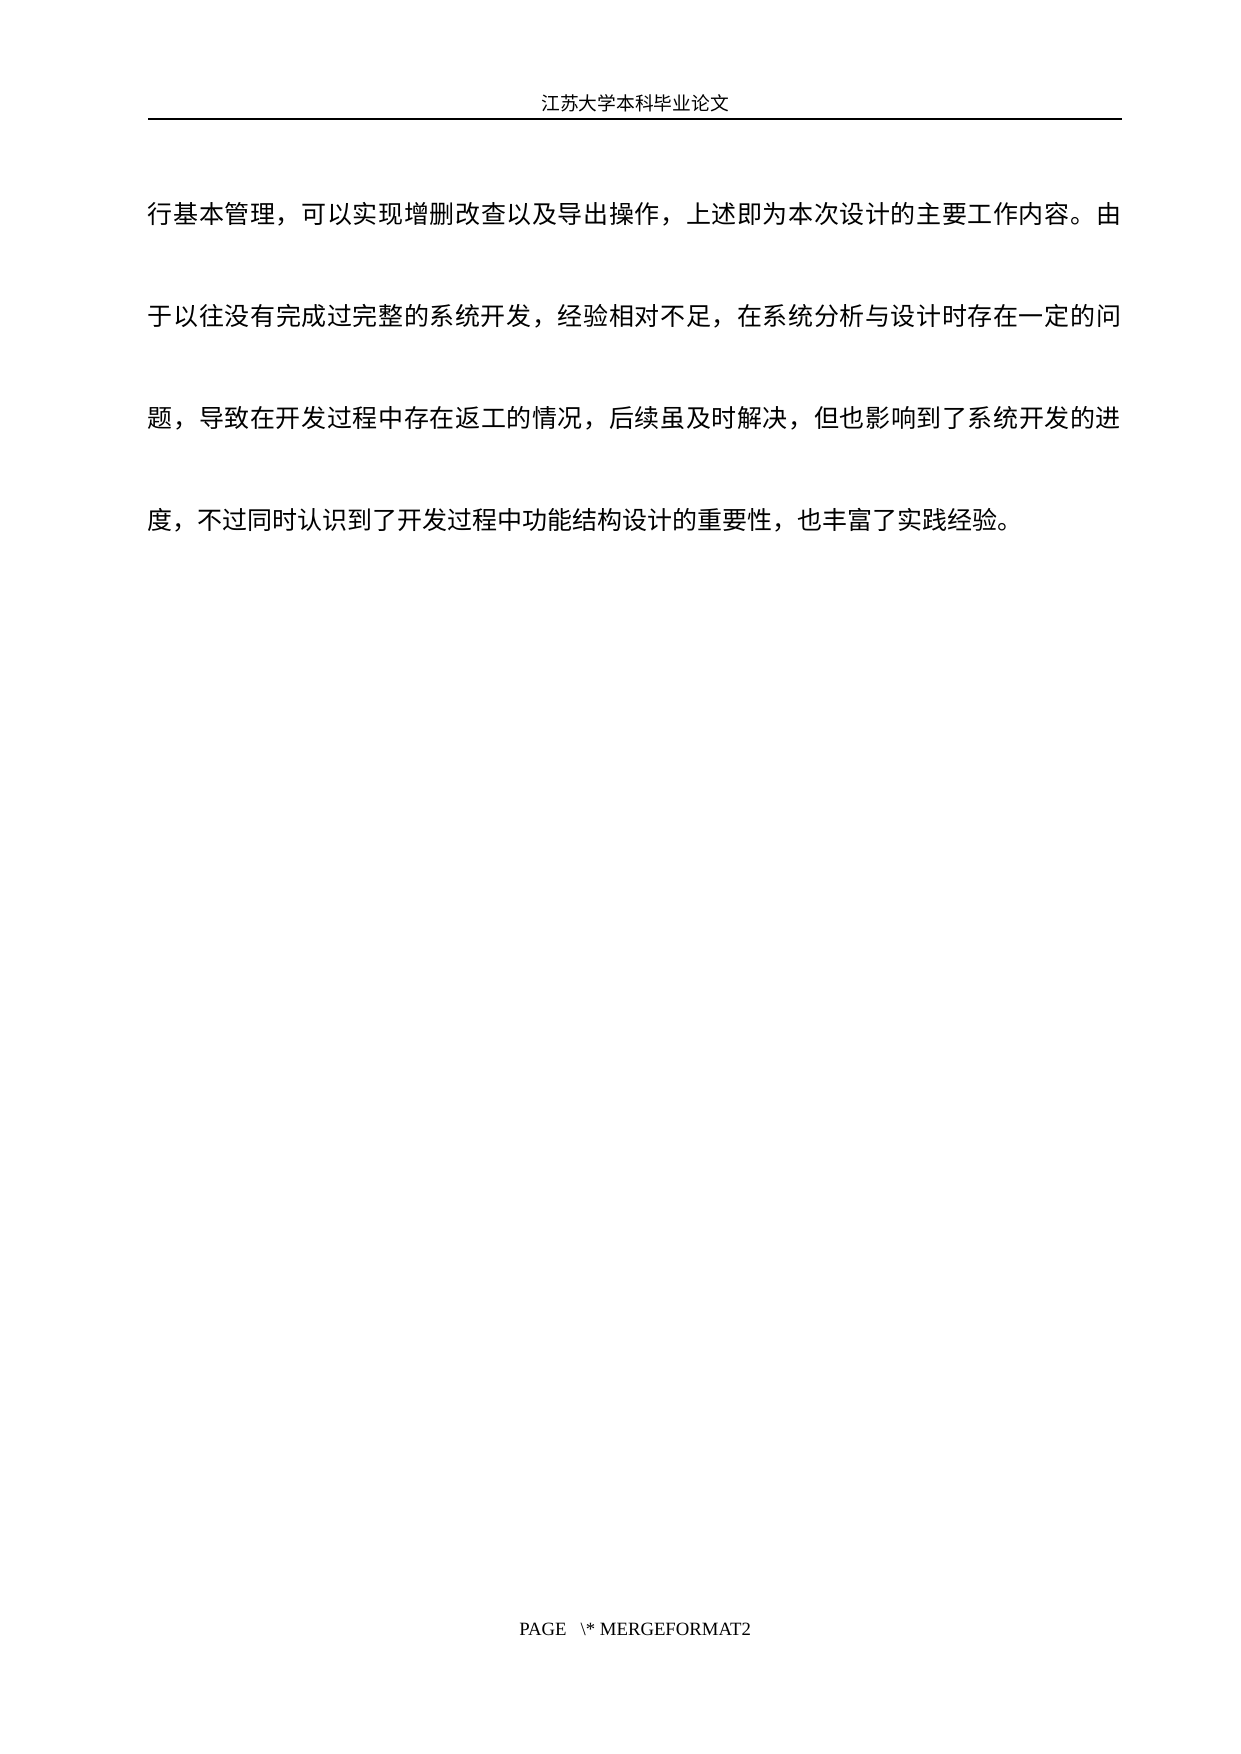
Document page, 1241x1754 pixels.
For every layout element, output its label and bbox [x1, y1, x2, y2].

text [148, 179, 1122, 552]
